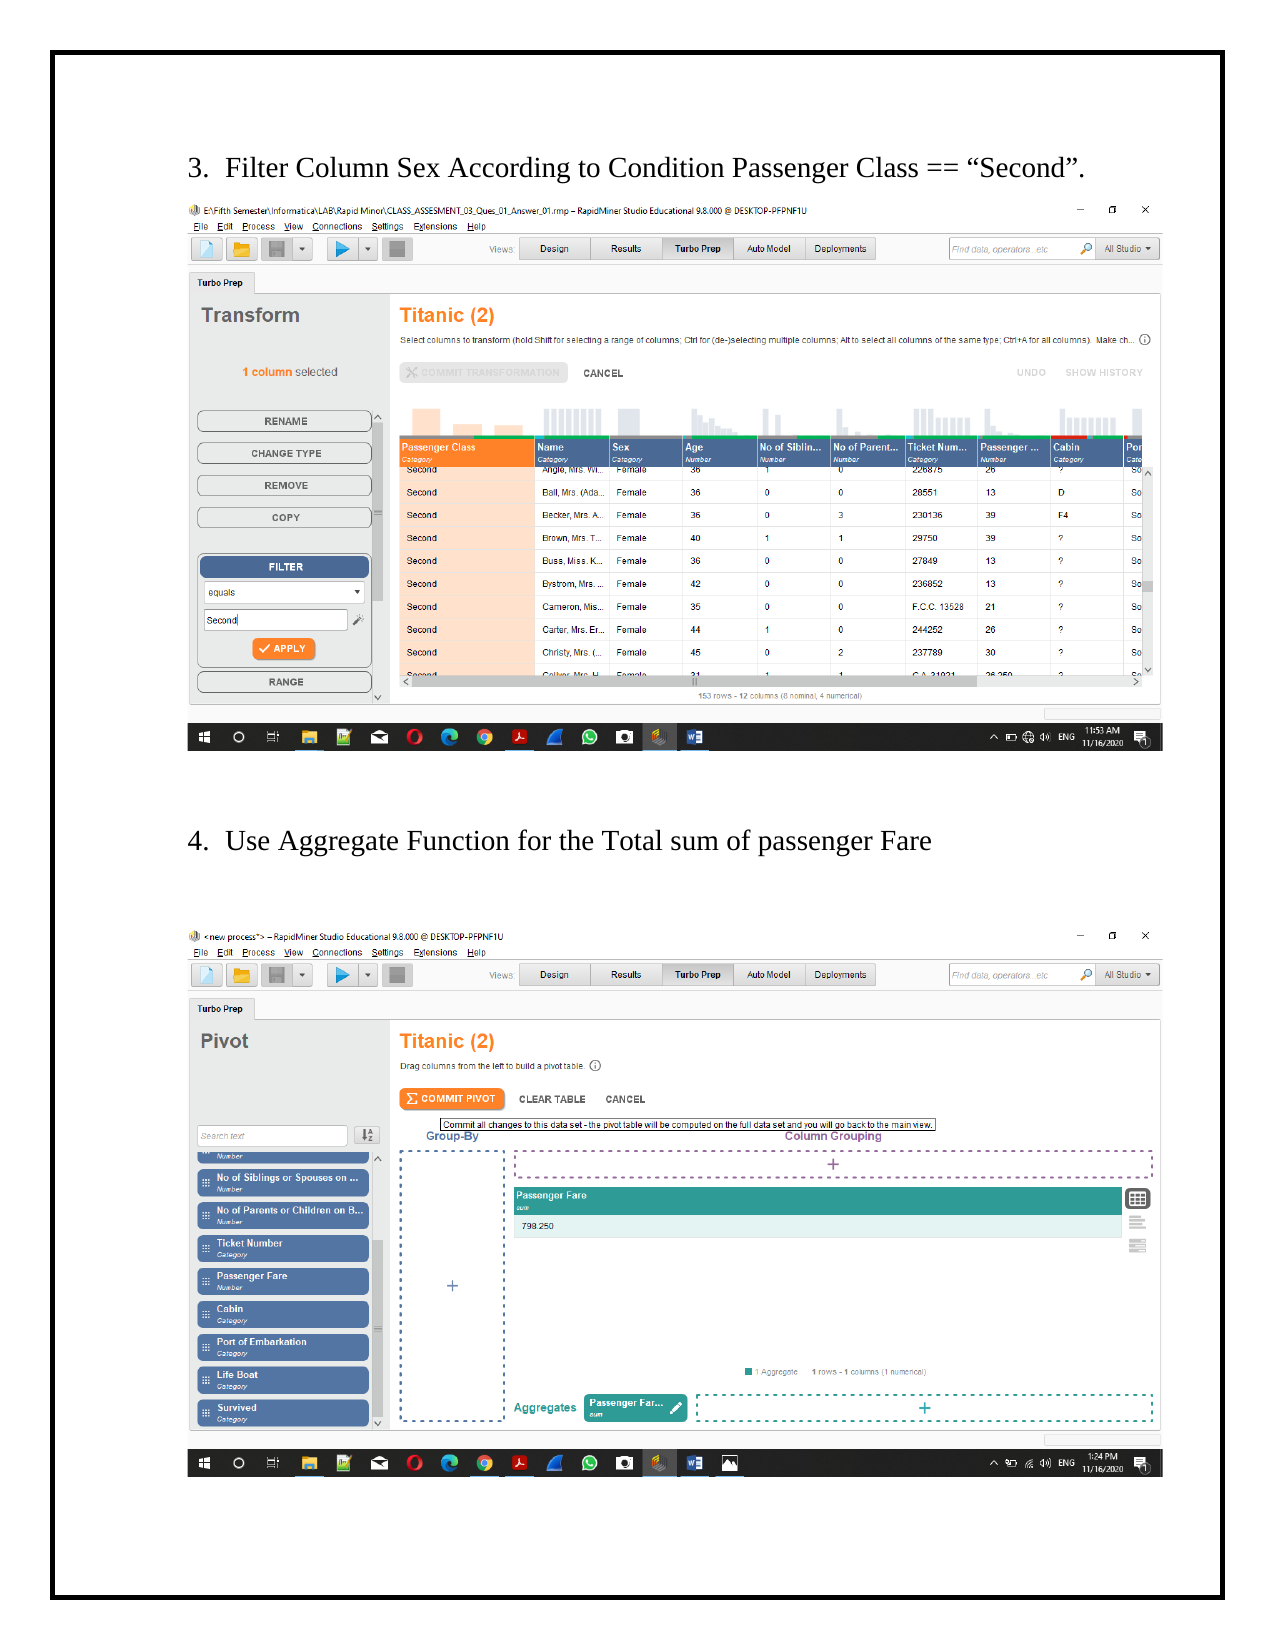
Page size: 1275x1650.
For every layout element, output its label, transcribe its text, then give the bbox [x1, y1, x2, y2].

picture [187, 202, 1163, 751]
list Use Aggregate Function for the Total sum of passenger Fare [187, 823, 1125, 856]
list Filter Column Sex According to Condition Passenger Class == “Second”. [187, 150, 1125, 183]
picture [187, 928, 1163, 1477]
